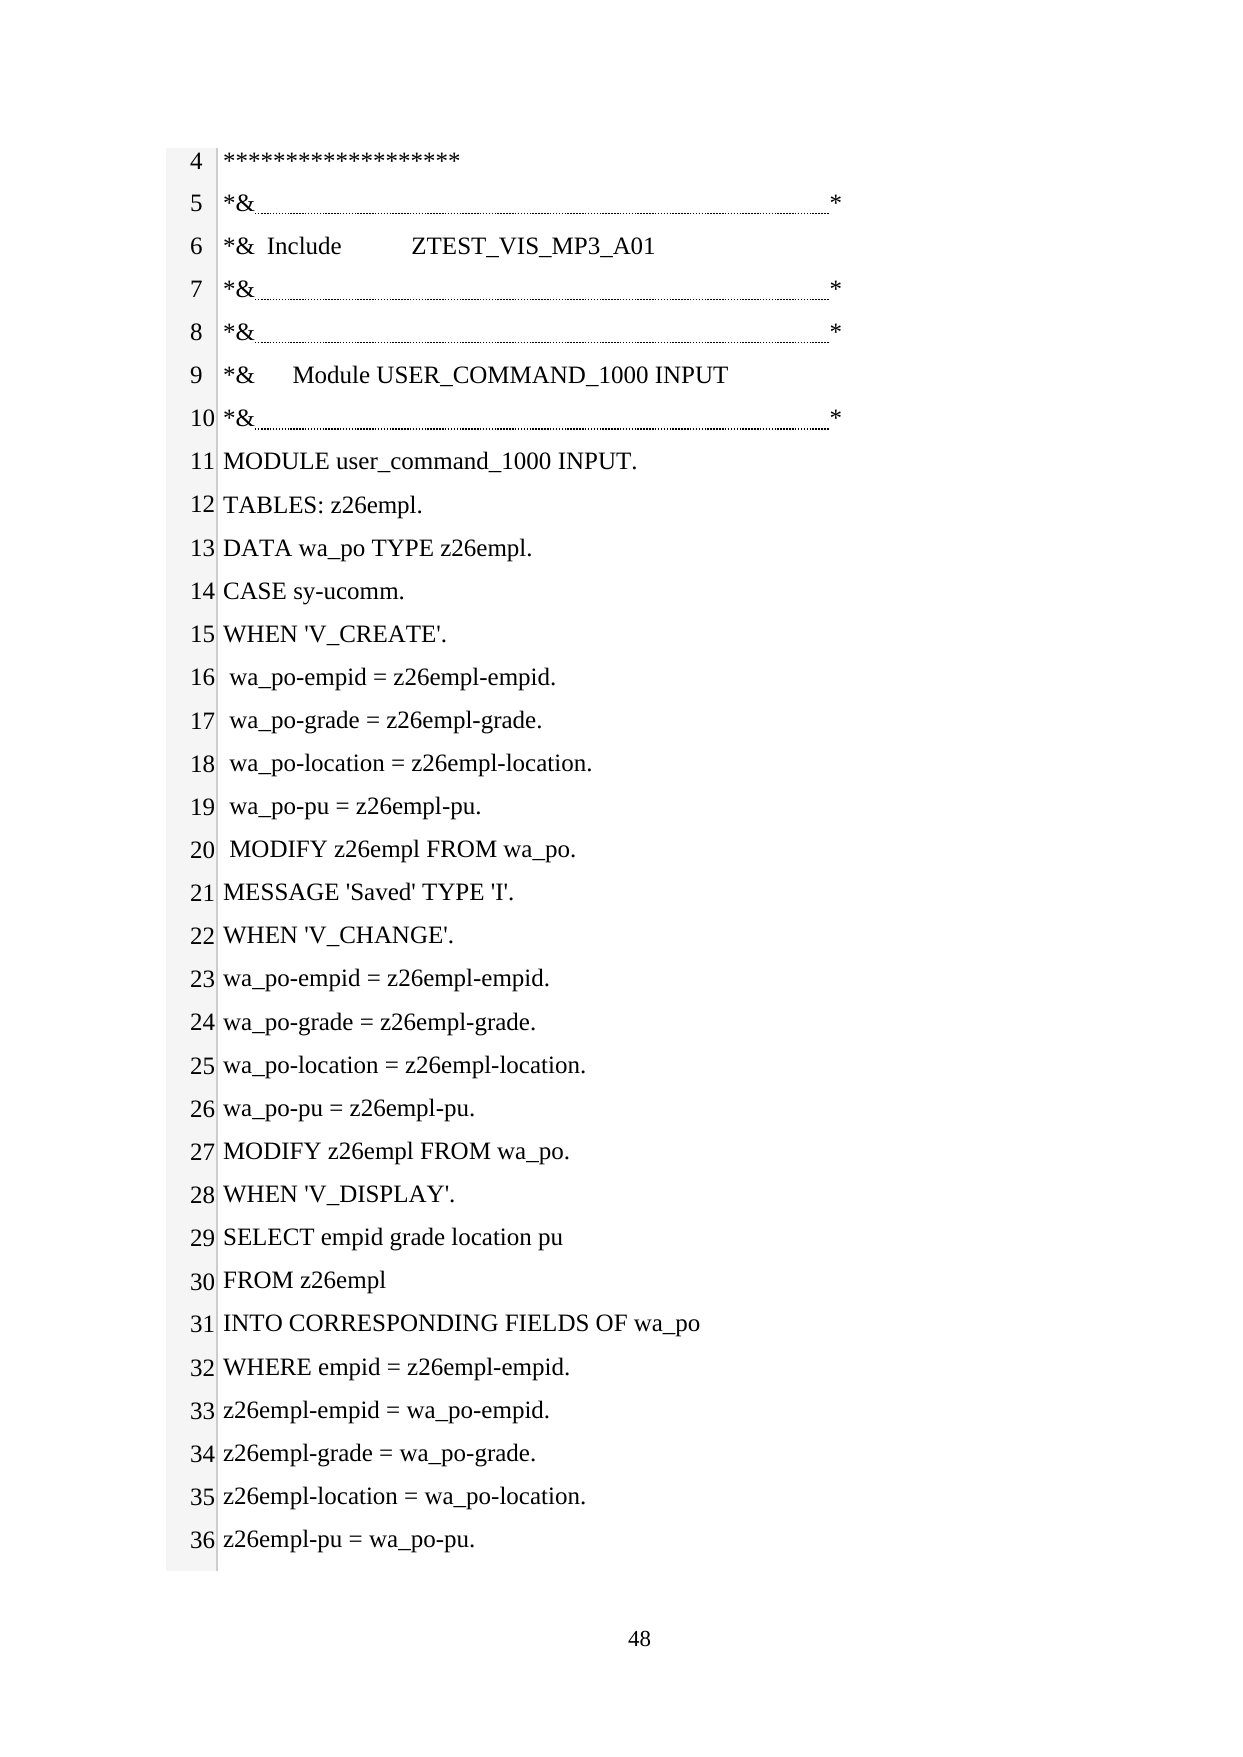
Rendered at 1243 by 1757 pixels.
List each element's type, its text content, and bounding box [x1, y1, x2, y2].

table_header 4 5 6 7 8 9 10 11 12 13 14 15 16 17 18 19 20 21 22 23 24 25 26 27 28 29 30 31 32 33 34 35 36 [166, 148, 216, 1571]
table_header ******************* *& * *& Include ZTEST_VIS_MP3_A01 *& * *& * *& Module USER_COMMAND_1000 INPUT *& * MODULE user_command_1000 INPUT. TABLES: z26empl. DATA wa_po TYPE z26empl. CASE sy-ucomm. WHEN 'V_CREATE'. wa_po-empid = z26empl-empid. wa_po-grade = z26empl-grade. wa_po-location = z26empl-location. wa_po-pu = z26empl-pu. MODIFY z26empl FROM wa_po. MESSAGE 'Saved' TYPE 'I'. WHEN 'V_CHANGE'. wa_po-empid = z26empl-empid. wa_po-grade = z26empl-grade. wa_po-location = z26empl-location. wa_po-pu = z26empl-pu. MODIFY z26empl FROM wa_po. WHEN 'V_DISPLAY'. SELECT empid grade location pu FROM z26empl INTO CORRESPONDING FIELDS OF wa_po WHERE empid = z26empl-empid. z26empl-empid = wa_po-empid. z26empl-grade = wa_po-grade. z26empl-location = wa_po-location. z26empl-pu = wa_po-pu. [218, 148, 863, 1571]
